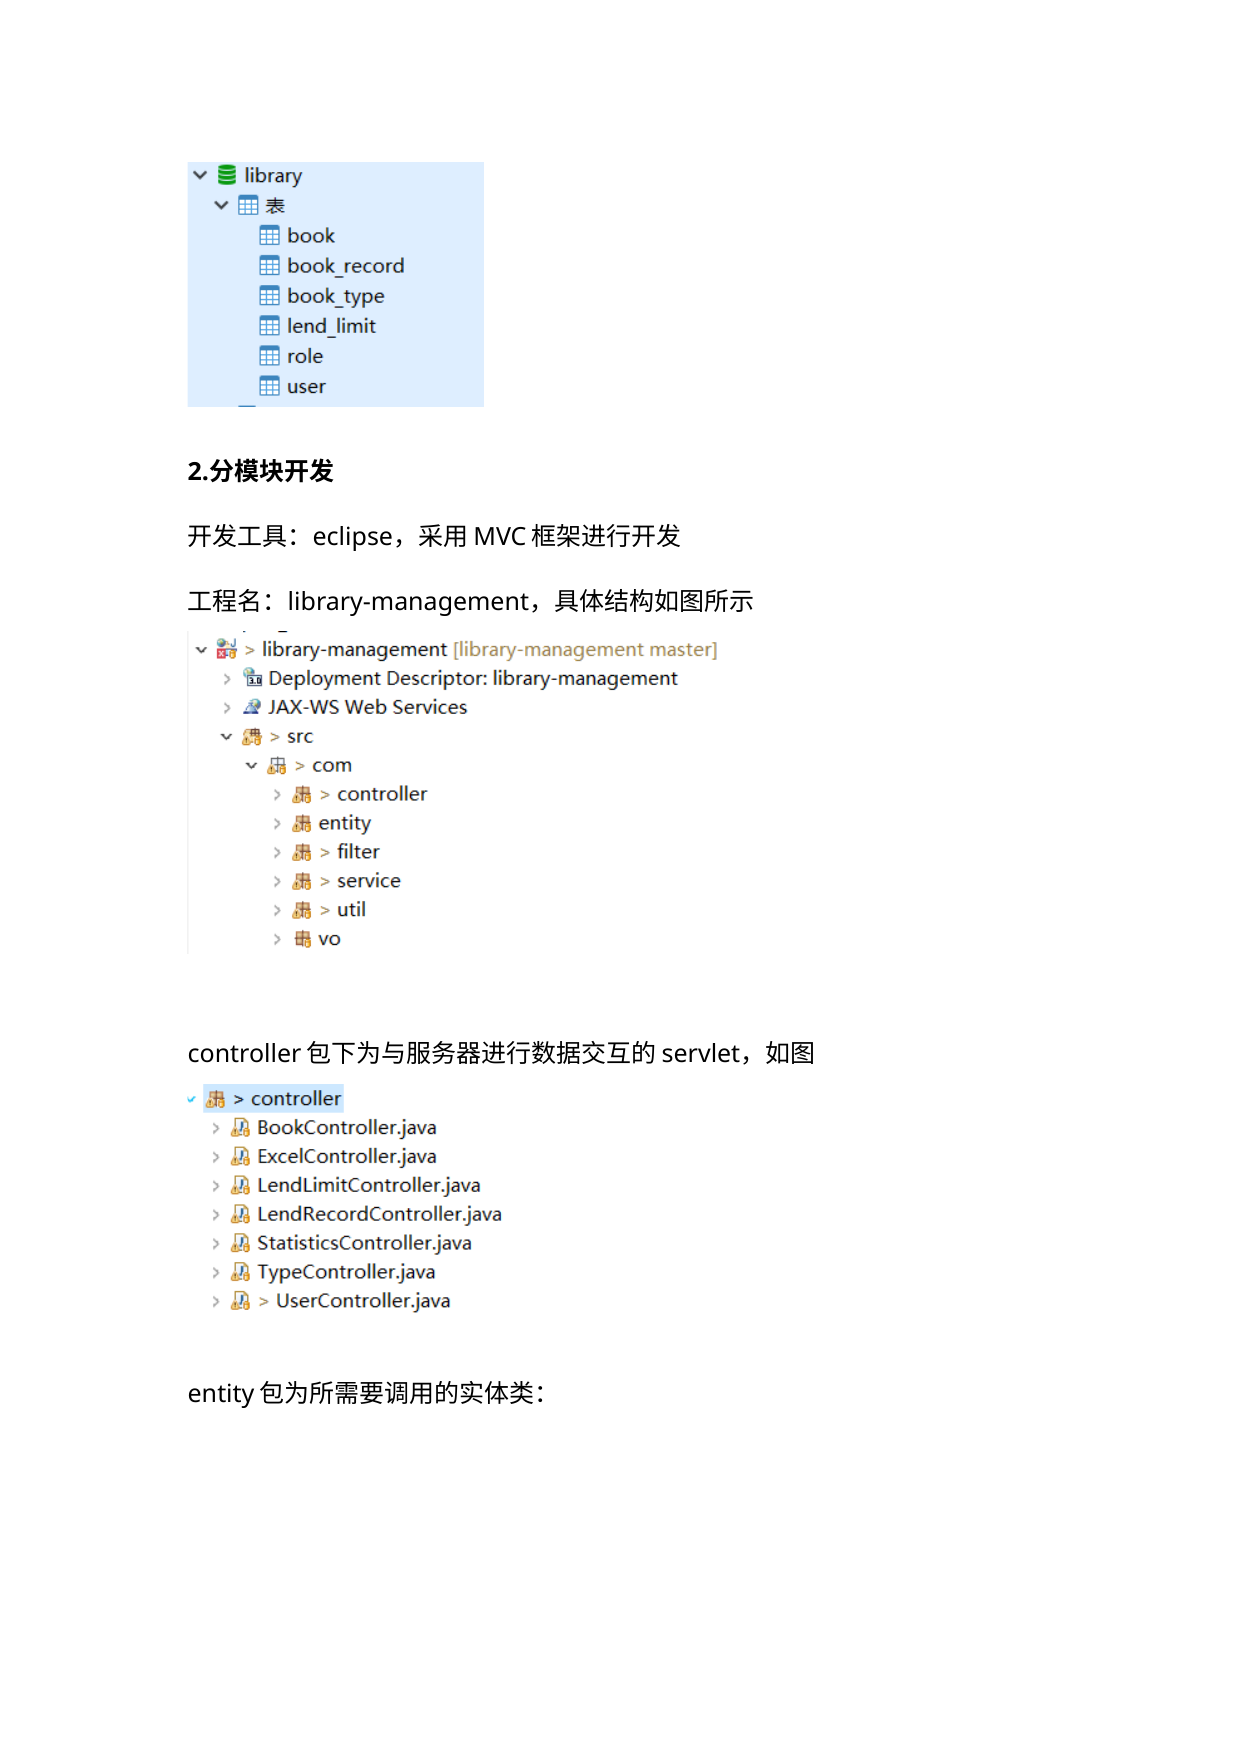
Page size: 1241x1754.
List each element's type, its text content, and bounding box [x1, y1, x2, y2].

picture [187, 1084, 515, 1320]
picture [187, 162, 484, 407]
text entity包为所需要调用的实体类： [187, 1359, 1053, 1424]
picture [187, 631, 742, 954]
text 开发工具：eclipse，采用MVC框架进行开发 [187, 502, 1053, 567]
text 工程名：library-management，具体结构如图所示 [187, 567, 1053, 632]
text 2.分模块开发 [187, 437, 1053, 502]
text controller包下为与服务器进行数据交互的servlet，如图 [187, 1019, 1053, 1084]
